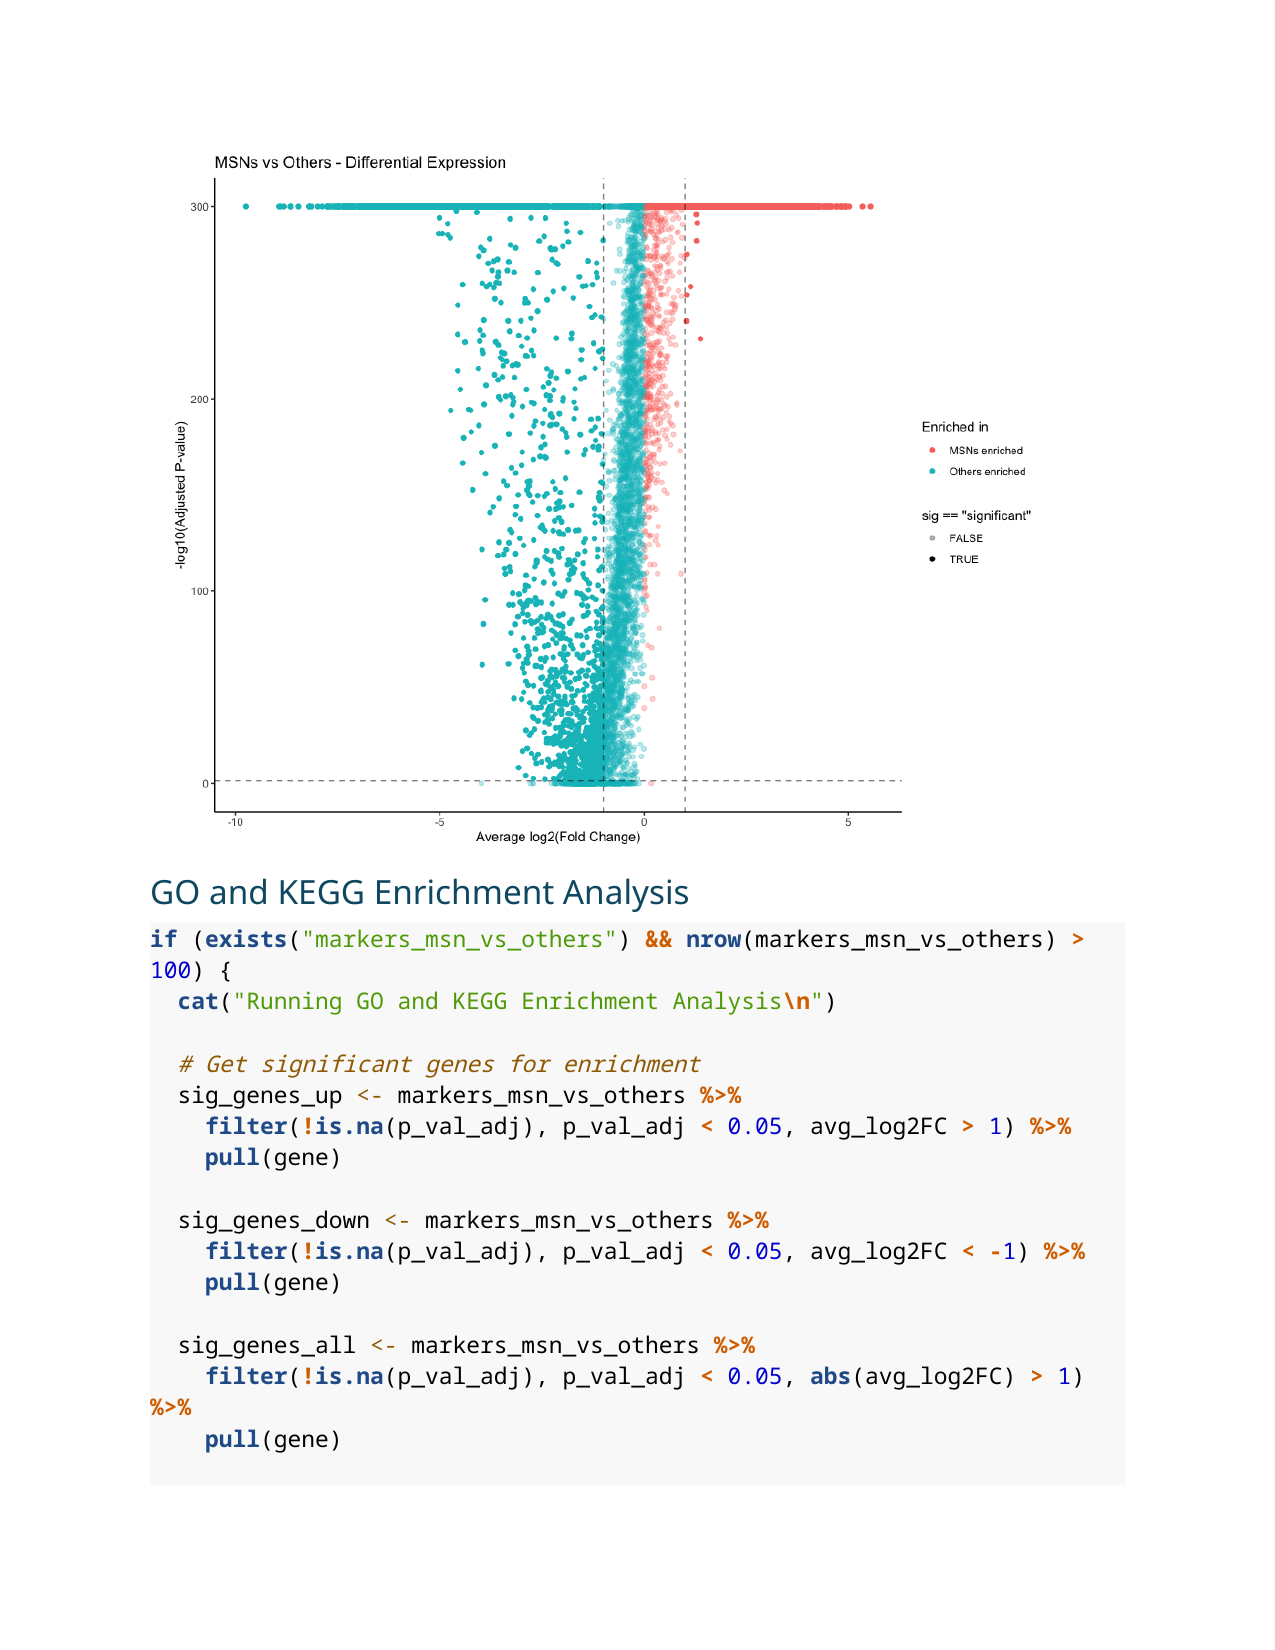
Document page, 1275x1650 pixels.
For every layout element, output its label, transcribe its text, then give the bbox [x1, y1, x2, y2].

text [150, 922, 1125, 1485]
picture [168, 150, 1044, 850]
subtitle GO and KEGG Enrichment Analysis [150, 869, 1125, 914]
